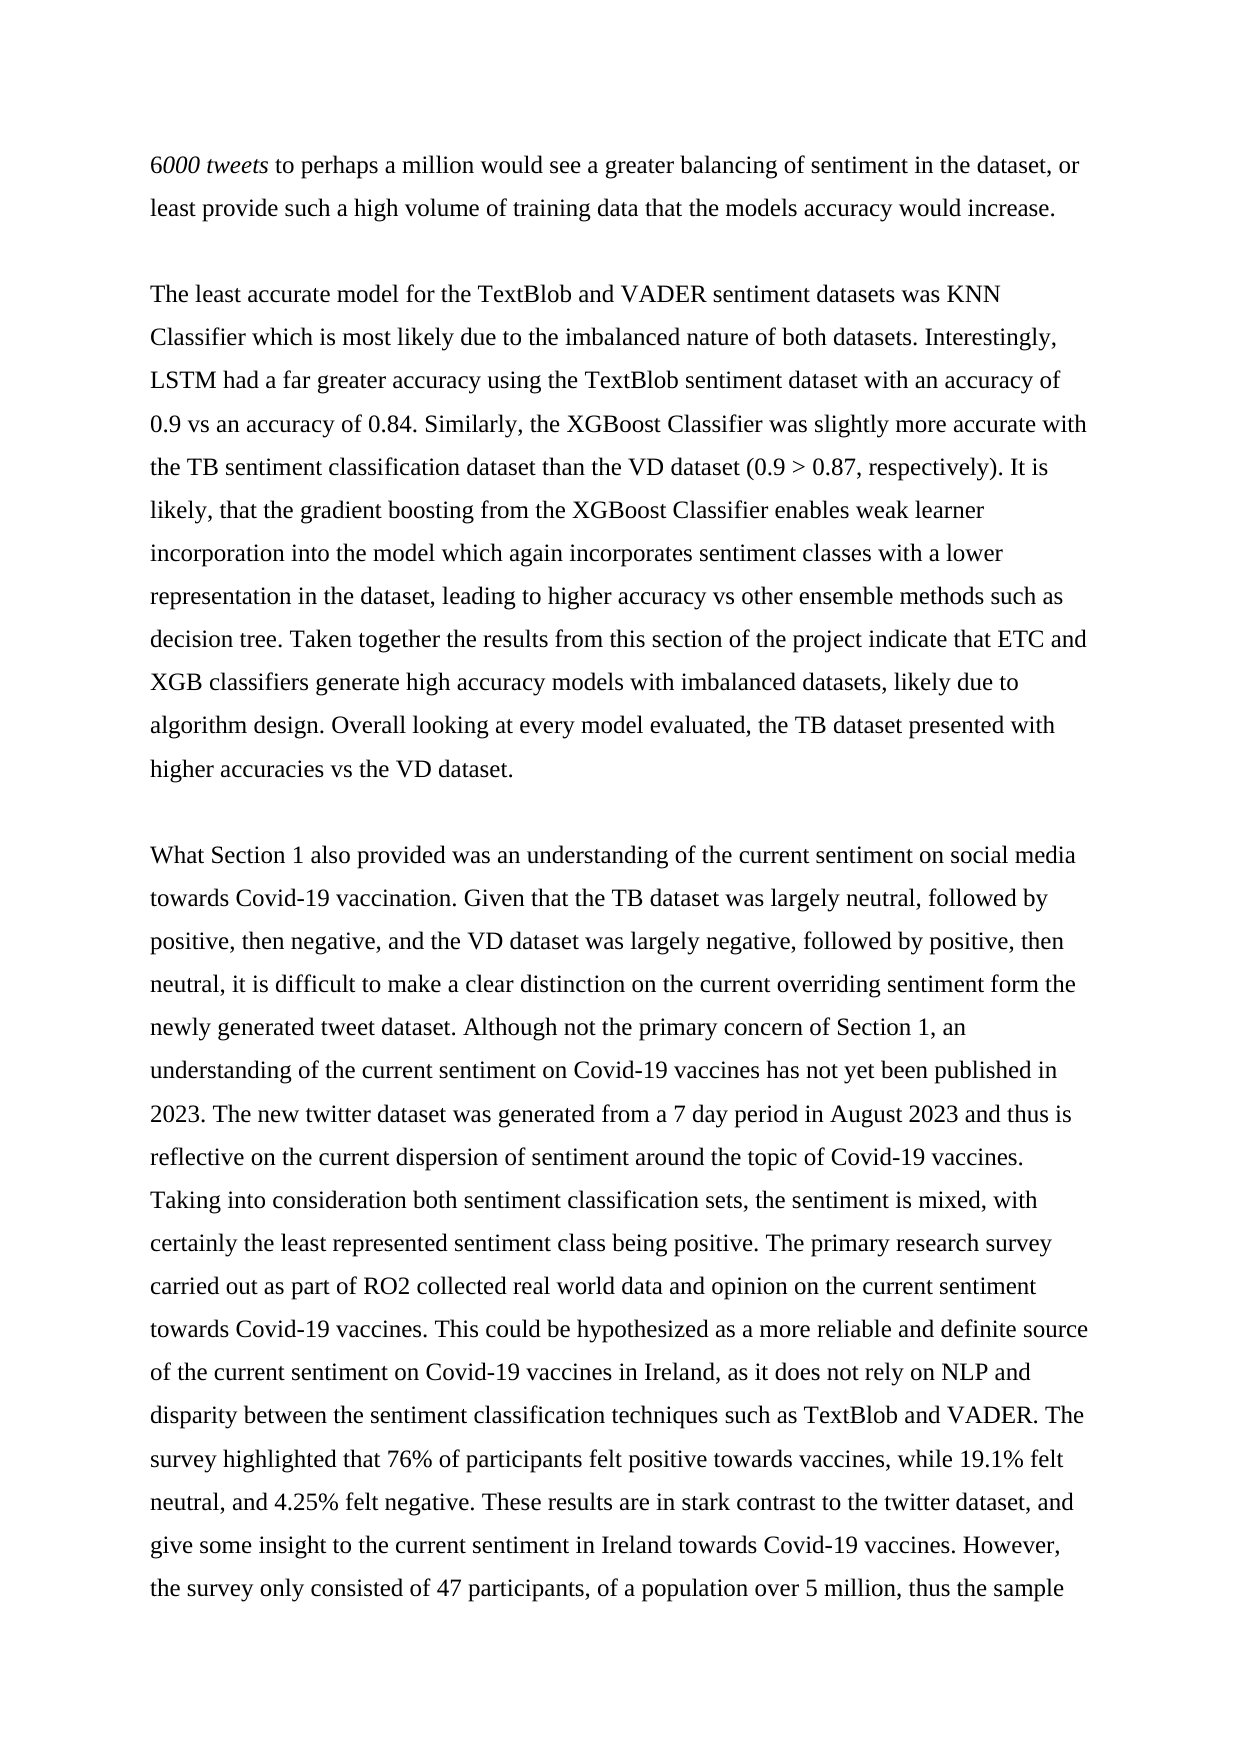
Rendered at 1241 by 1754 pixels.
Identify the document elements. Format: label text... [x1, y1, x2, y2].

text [150, 150, 1090, 222]
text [150, 840, 1090, 1602]
text The least accurate model for the TextBlob and VADER sentiment datasets was KNN Classifier which is most likely due to the imbalanced nature of both datasets. Interestingly, LSTM had a far greater accuracy using the TextBlob sentiment dataset with an accuracy of 0.9 vs an accuracy of 0.84. Similarly, the XGBoost Classifier was slightly more accurate with the TB sentiment classification dataset than the VD dataset (0.9 > 0.87, respectively). It is likely, that the gradient boosting from the XGBoost Classifier enables weak learner incorporation into the model which again incorporates sentiment classes with a lower representation in the dataset, leading to higher accuracy vs other ensemble methods such as decision tree. Taken together the results from this section of the project indicate that ETC and XGB classifiers generate high accuracy models with imbalanced datasets, likely due to algorithm design. Overall looking at every model evaluated, the TB dataset presented with higher accuracies vs the VD dataset. [150, 279, 1090, 782]
